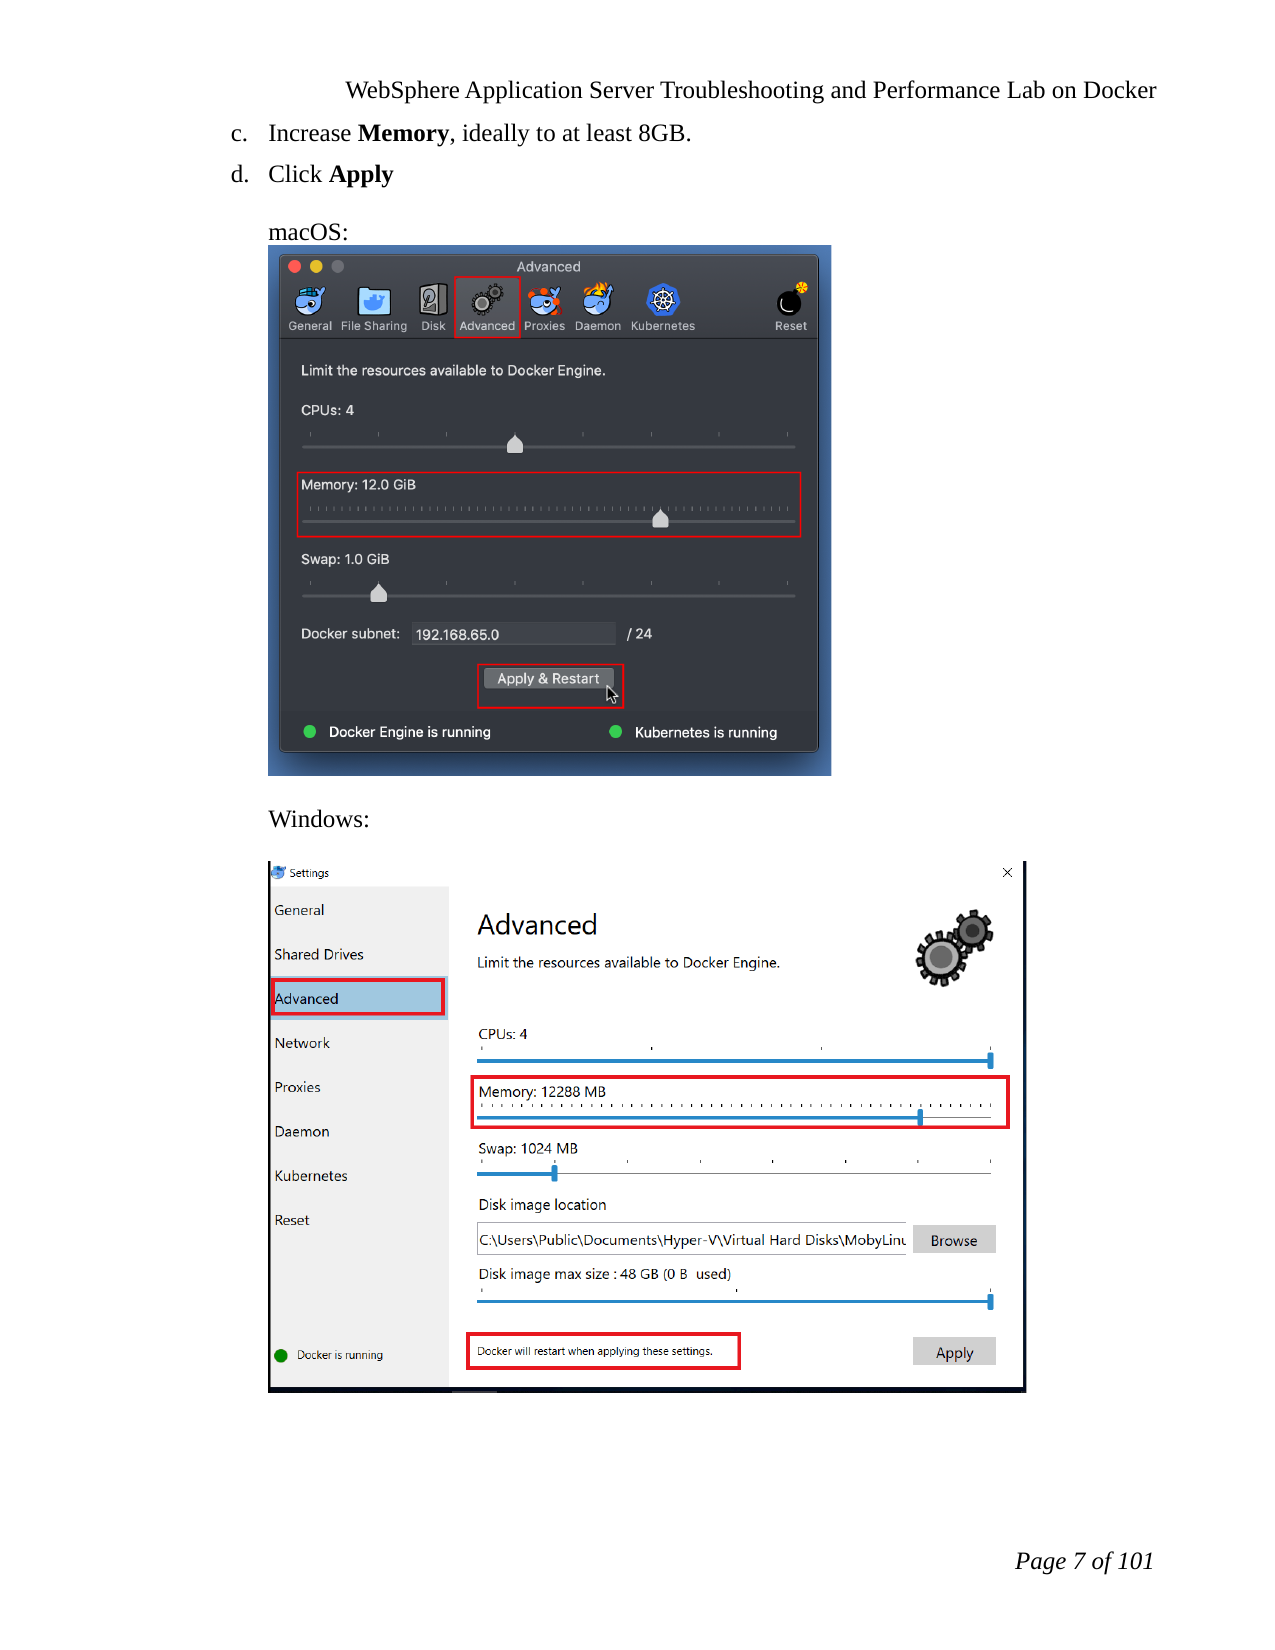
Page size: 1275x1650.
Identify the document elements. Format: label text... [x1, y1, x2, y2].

list Increase Memory, ideally to at least 8GB. [231, 118, 1157, 147]
picture [268, 245, 832, 776]
picture [268, 861, 1027, 1393]
